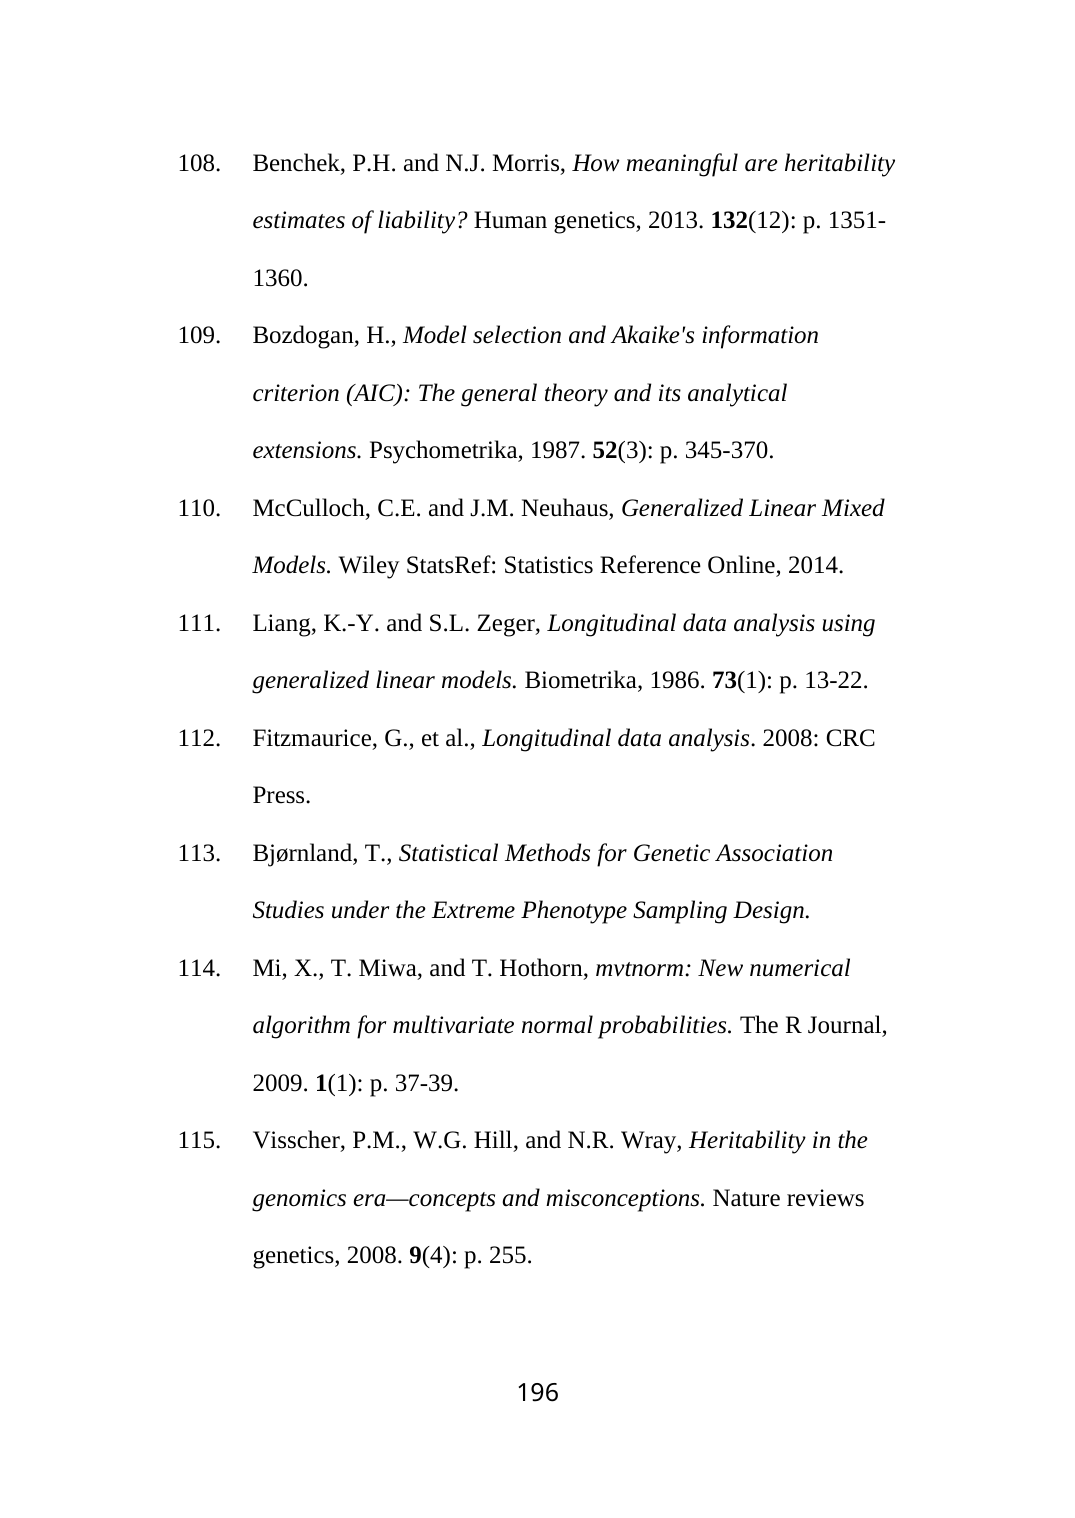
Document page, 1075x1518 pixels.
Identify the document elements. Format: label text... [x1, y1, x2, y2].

text 109. Bozdogan, H., Model selection and Akaike's information criterion (AIC): The general theory and its analytical extensions. Psychometrika, 1987. 52(3): p. 345-370. [177, 320, 898, 464]
text 110. McCulloch, C.E. and J.M. Neuhaus, Generalized Linear Mixed Models. Wiley StatsRef: Statistics Reference Online, 2014. [177, 493, 898, 579]
text 111. Liang, K.-Y. and S.L. Zeger, Longitudinal data analysis using generalized linear models. Biometrika, 1986. 73(1): p. 13-22. [177, 608, 898, 694]
text 115. Visscher, P.M., W.G. Hill, and N.R. Wray, Heritability in the genomics era—concepts and misconceptions. Nature reviews genetics, 2008. 9(4): p. 255. [177, 1125, 898, 1269]
text 114. Mi, X., T. Miwa, and T. Hothorn, mvtnorm: New numerical algorithm for multivariate normal probabilities. The R Journal, 2009. 1(1): p. 37-39. [177, 953, 898, 1096]
text 112. Fitzmaurice, G., et al., Longitudinal data analysis. 2008: CRC Press. [177, 723, 898, 809]
text 108. Benchek, P.H. and N.J. Morris, How meaningful are heritability estimates of liability? Human genetics, 2013. 132(12): p. 1351-1360. [177, 148, 898, 291]
text 113. Bjørnland, T., Statistical Methods for Genetic Association Studies under the Extreme Phenotype Sampling Design. [177, 838, 898, 924]
